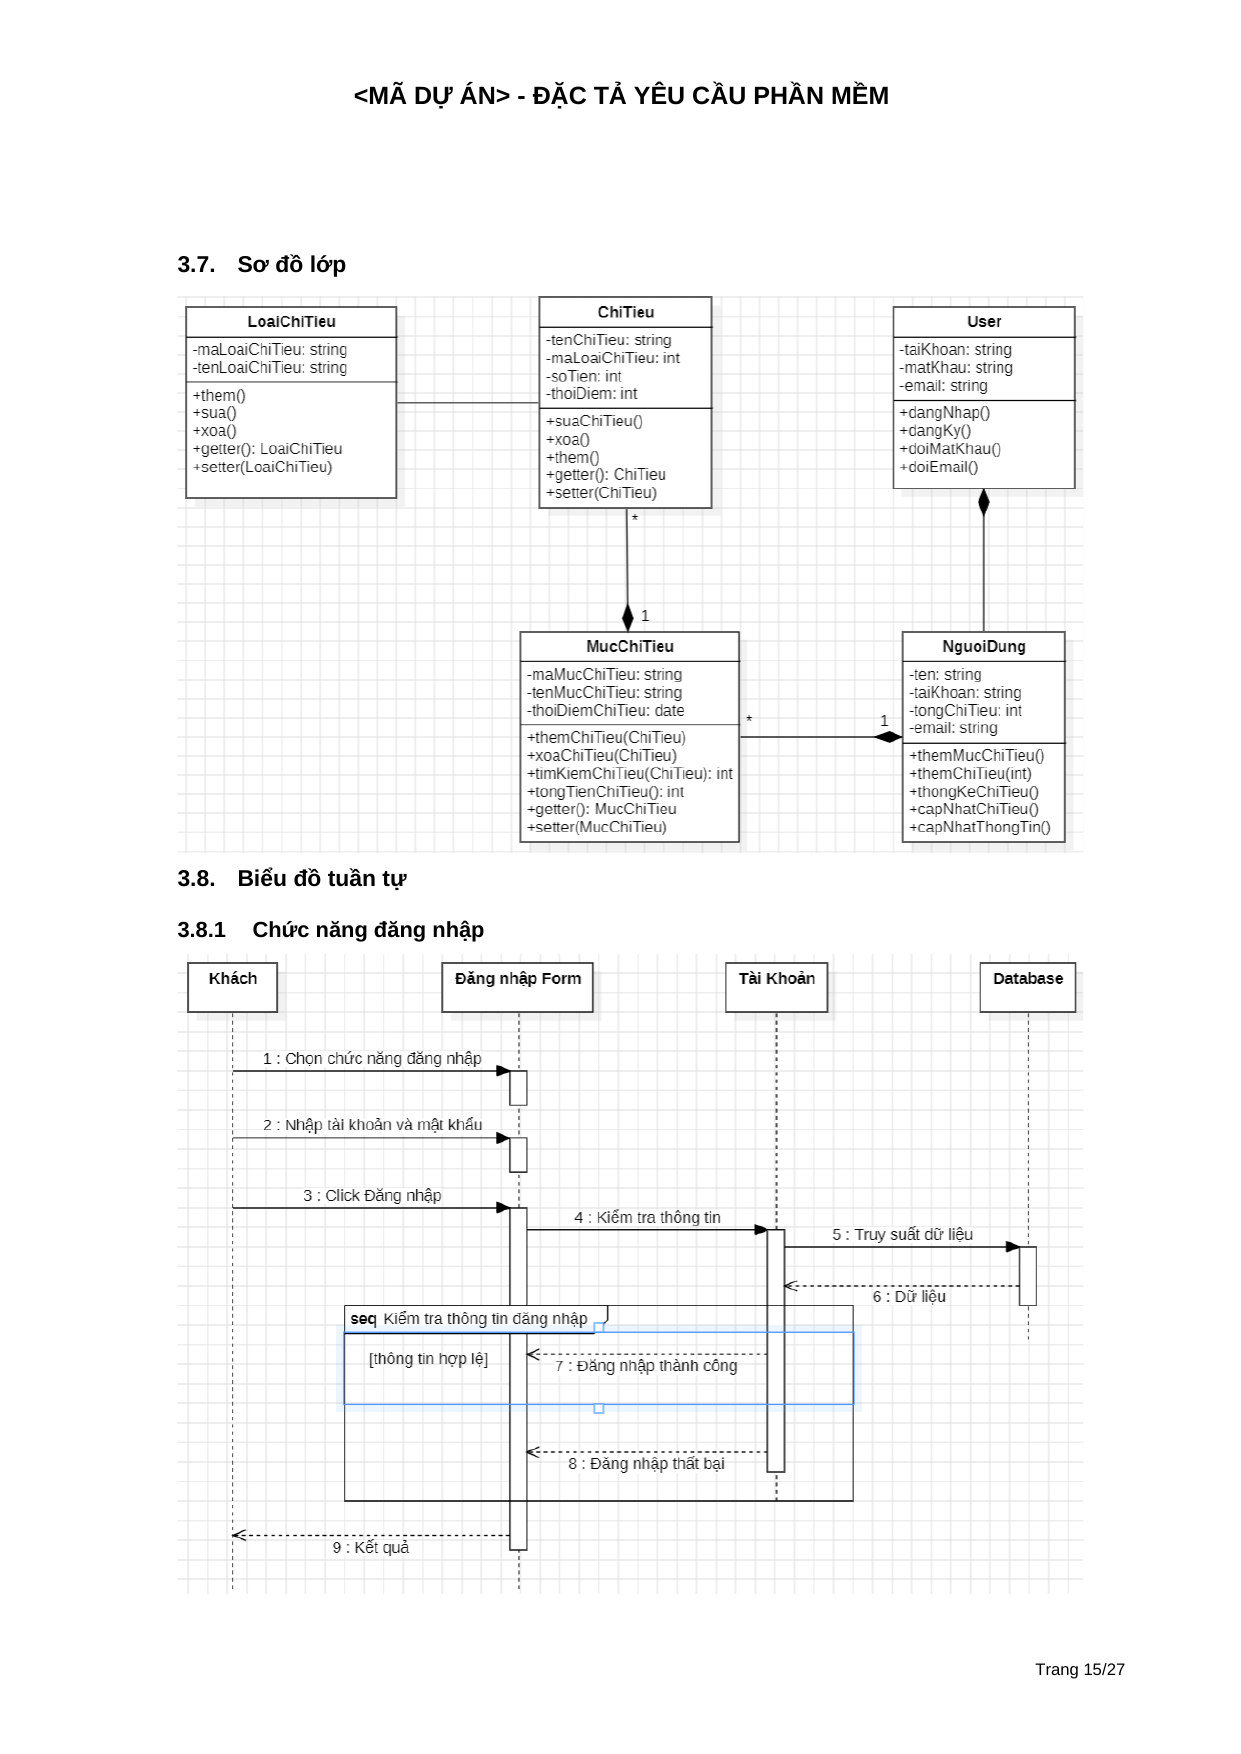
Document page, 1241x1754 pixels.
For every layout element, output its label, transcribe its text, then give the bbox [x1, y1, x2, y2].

subtitle Biểu đồ tuần tự [177, 865, 1083, 891]
picture [177, 954, 1084, 1594]
subtitle Sơ đồ lớp [177, 251, 1083, 277]
picture [177, 296, 1084, 853]
subtitle Chức năng đăng nhập [177, 917, 1083, 942]
